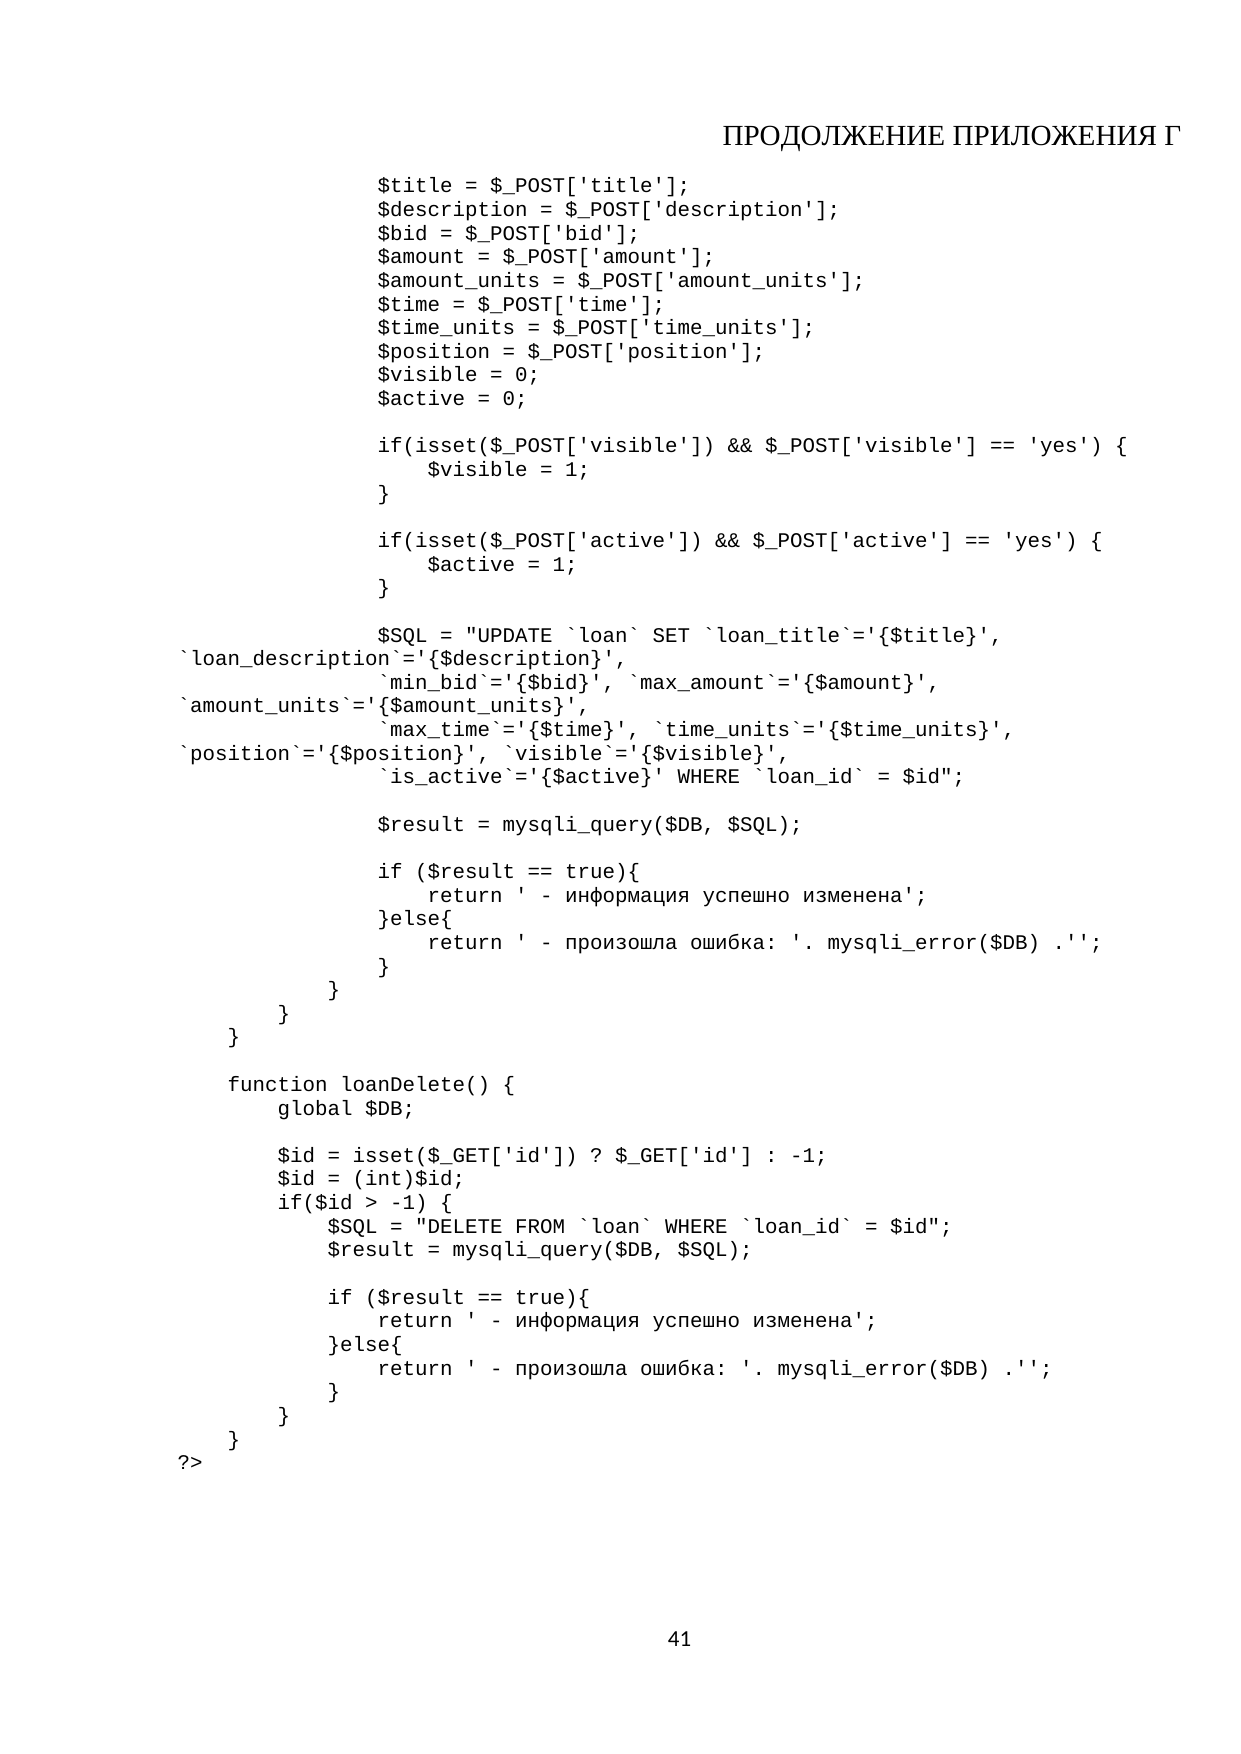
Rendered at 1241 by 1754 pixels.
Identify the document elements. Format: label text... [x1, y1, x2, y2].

text $amount = $_POST['amount']; [177, 246, 1181, 270]
text return ' - информация успешно изменена'; [177, 885, 1181, 908]
text } [177, 1027, 1181, 1050]
text $position = $_POST['position']; [177, 341, 1181, 364]
text return ' - произошла ошибка: '. mysqli_error($DB) .''; [177, 1358, 1181, 1381]
text $time_units = $_POST['time_units']; [177, 317, 1181, 341]
text $id = (int)$id; [177, 1168, 1181, 1192]
text `is_active`='{$active}' WHERE `loan_id` = $id"; [177, 766, 1181, 790]
text $id = isset($_GET['id']) ? $_GET['id'] : -1; [177, 1145, 1181, 1168]
text if ($result == true){ [177, 1287, 1181, 1310]
text } [177, 483, 1181, 506]
text $result = mysqli_query($DB, $SQL); [177, 1239, 1181, 1263]
text }else{ [177, 1334, 1181, 1358]
text return ' - произошла ошибка: '. mysqli_error($DB) .''; [177, 932, 1181, 956]
text } [177, 956, 1181, 979]
text $time = $_POST['time']; [177, 293, 1181, 317]
text global $DB; [177, 1097, 1181, 1121]
text } [177, 1405, 1181, 1428]
text $SQL = "DELETE FROM `loan` WHERE `loan_id` = $id"; [177, 1216, 1181, 1239]
text $title = $_POST['title']; [177, 175, 1181, 199]
text if($id > -1) { [177, 1192, 1181, 1216]
text `max_time`='{$time}', `time_units`='{$time_units}', `position`='{$position}', `visible`='{$visible}', [177, 719, 1181, 766]
text } [177, 1381, 1181, 1405]
text $result = mysqli_query($DB, $SQL); [177, 814, 1181, 837]
text $description = $_POST['description']; [177, 199, 1181, 223]
text ПРОДОЛЖЕНИЕ ПРИЛОЖЕНИЯ Г [177, 118, 1181, 152]
text ?> [177, 1452, 1181, 1476]
text $visible = 1; [177, 459, 1181, 483]
text function loanDelete() { [177, 1074, 1181, 1097]
text }else{ [177, 908, 1181, 932]
text } [177, 1428, 1181, 1452]
text $active = 1; [177, 554, 1181, 577]
text if ($result == true){ [177, 861, 1181, 885]
text $visible = 0; [177, 364, 1181, 388]
text `min_bid`='{$bid}', `max_amount`='{$amount}', `amount_units`='{$amount_units}', [177, 672, 1181, 719]
text $amount_units = $_POST['amount_units']; [177, 270, 1181, 293]
text if(isset($_POST['visible']) && $_POST['visible'] == 'yes') { [177, 435, 1181, 459]
text $active = 0; [177, 388, 1181, 412]
text if(isset($_POST['active']) && $_POST['active'] == 'yes') { [177, 530, 1181, 554]
text } [177, 1003, 1181, 1027]
text $bid = $_POST['bid']; [177, 223, 1181, 246]
text } [177, 577, 1181, 601]
text return ' - информация успешно изменена'; [177, 1310, 1181, 1334]
text $SQL = "UPDATE `loan` SET `loan_title`='{$title}', `loan_description`='{$description}', [177, 624, 1181, 672]
text } [177, 979, 1181, 1003]
